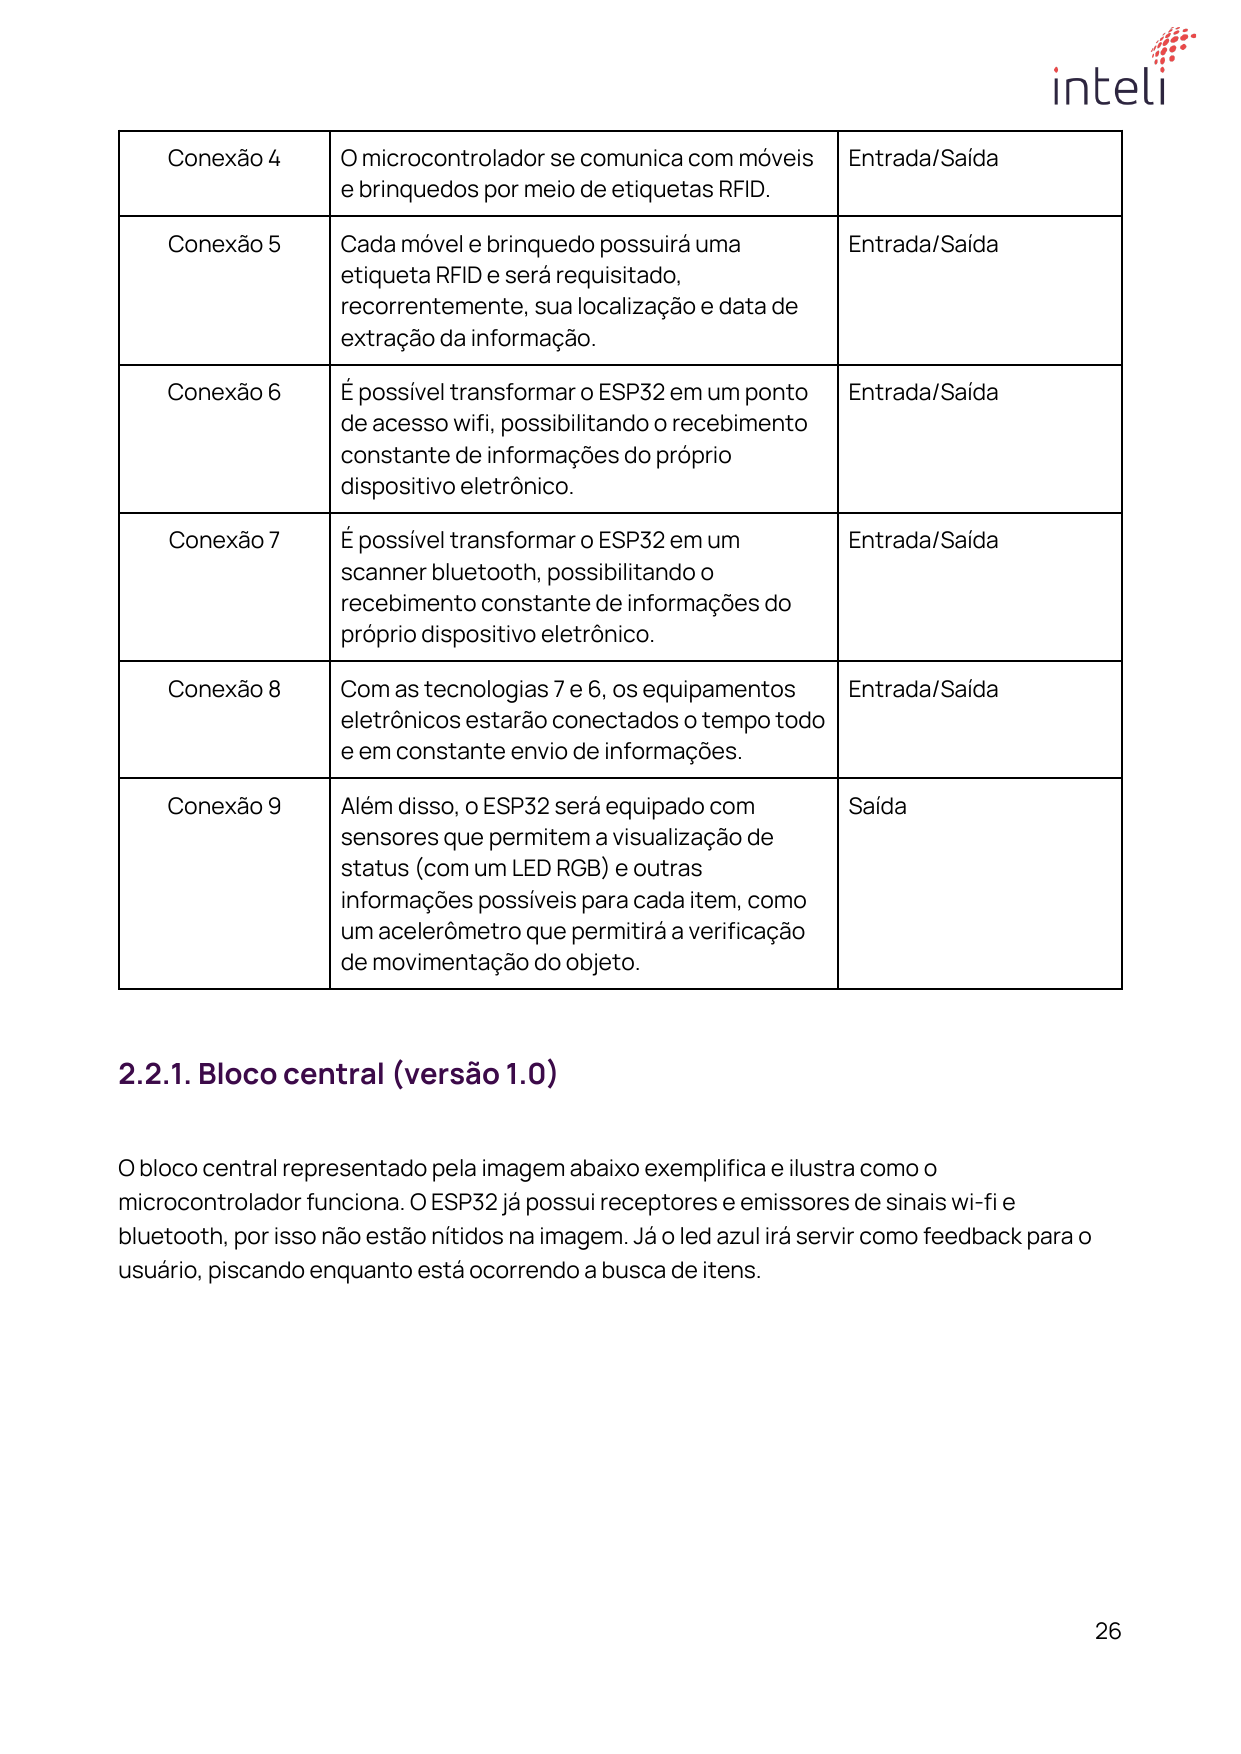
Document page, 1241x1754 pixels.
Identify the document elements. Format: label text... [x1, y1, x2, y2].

table_cell Entrada/Saída [839, 217, 1121, 363]
table_cell Com as tecnologias 7 e 6, os equipamentos eletrônicos estarão conectados o tempo todo e em constante envio de informações. [331, 662, 837, 777]
table_cell O microcontrolador se comunica com móveis e brinquedos por meio de etiquetas RFID. [331, 132, 837, 215]
table_cell Conexão 7 [120, 514, 329, 660]
table_cell Saída [839, 779, 1121, 988]
table_cell Conexão 4 [120, 132, 329, 215]
table_cell Entrada/Saída [839, 514, 1121, 660]
table_cell Entrada/Saída [839, 366, 1121, 512]
text O bloco central representado pela imagem abaixo exemplifica e ilustra como o microcontrolador funciona. O ESP32 já possui receptores e emissores de sinais wi-fi e bluetooth, por isso não estão nítidos na imagem. Já o led azul irá servir como feedback para o usuário, piscando enquanto está ocorrendo a busca de itens. [118, 1152, 1122, 1285]
table_cell Conexão 5 [120, 217, 329, 363]
table_cell Entrada/Saída [839, 132, 1121, 215]
subtitle 2.2.1. Bloco central (versão 1.0) [118, 1053, 1122, 1093]
picture [1054, 27, 1197, 105]
table_cell Conexão 9 [120, 779, 329, 988]
table_cell Além disso, o ESP32 será equipado com sensores que permitem a visualização de status (com um LED RGB) e outras informações possíveis para cada item, como um acelerômetro que permitirá a verificação de movimentação do objeto. [331, 779, 837, 988]
table_cell Conexão 8 [120, 662, 329, 777]
table_cell Entrada/Saída [839, 662, 1121, 777]
table_cell É possível transformar o ESP32 em um scanner bluetooth, possibilitando o recebimento constante de informações do próprio dispositivo eletrônico. [331, 514, 837, 660]
table_cell É possível transformar o ESP32 em um ponto de acesso wifi, possibilitando o recebimento constante de informações do próprio dispositivo eletrônico. [331, 366, 837, 512]
table_cell Cada móvel e brinquedo possuirá uma etiqueta RFID e será requisitado, recorrentemente, sua localização e data de extração da informação. [331, 217, 837, 363]
table_cell Conexão 6 [120, 366, 329, 512]
